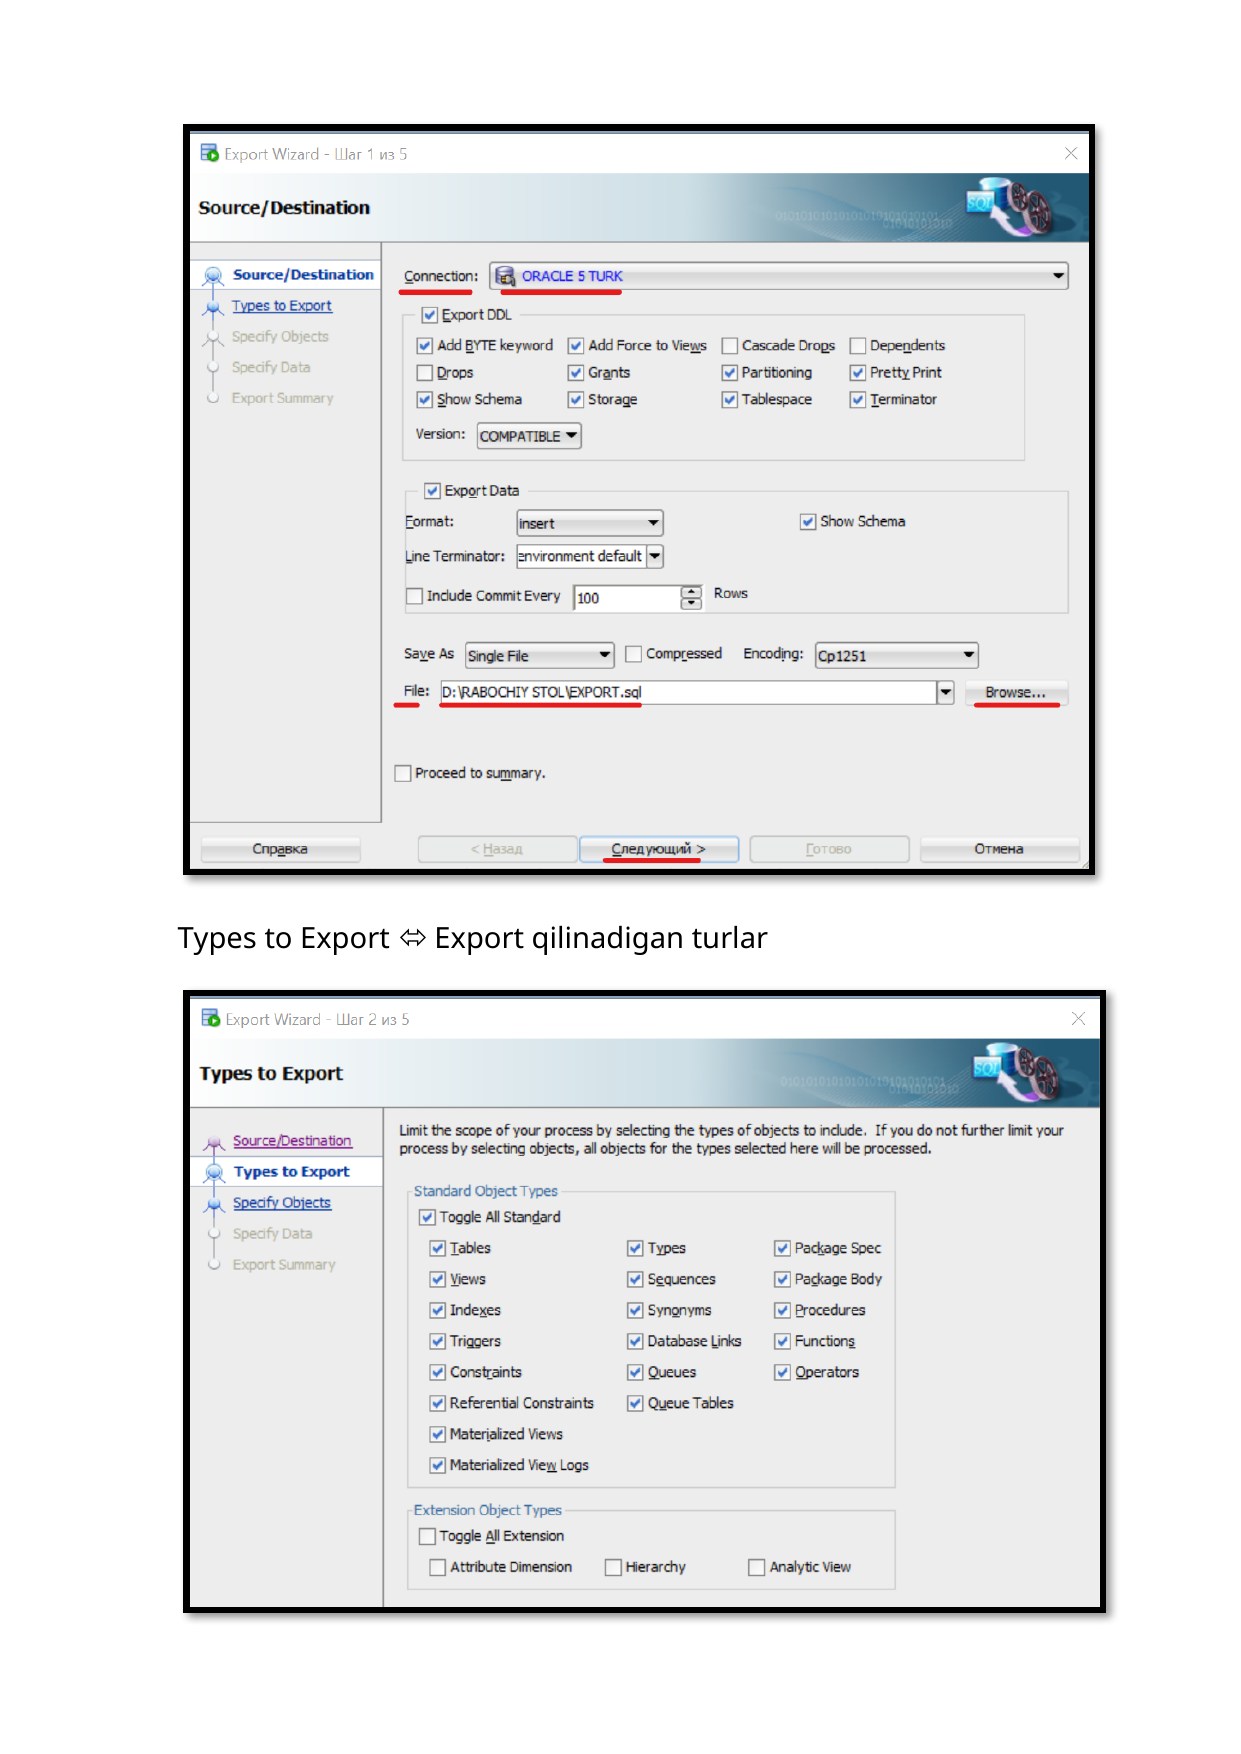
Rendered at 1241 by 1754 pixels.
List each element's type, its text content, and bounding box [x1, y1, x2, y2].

picture [190, 131, 1089, 869]
picture [190, 996, 1100, 1607]
text Types to Export Export qilinadigan turlar [177, 917, 1240, 957]
